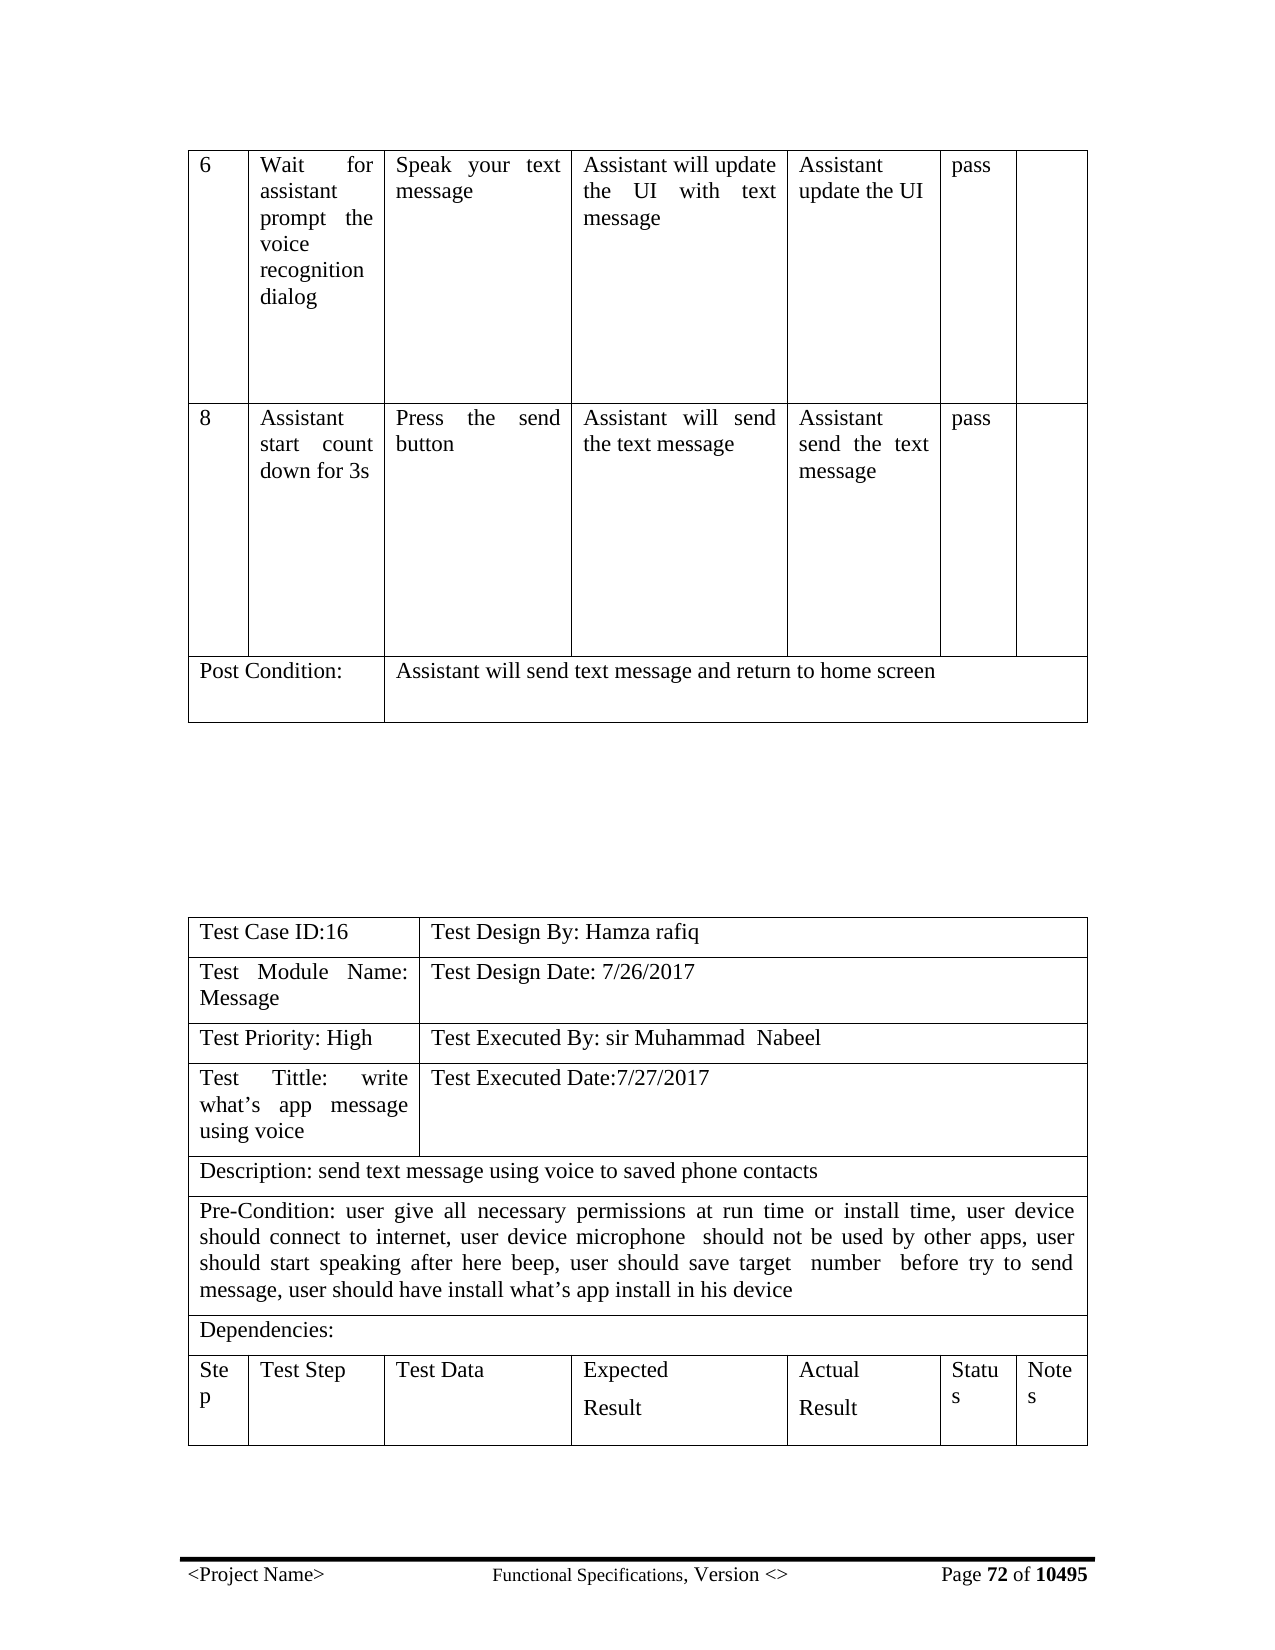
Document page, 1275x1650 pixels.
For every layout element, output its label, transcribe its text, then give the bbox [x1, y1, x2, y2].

table_header Test Case ID:16 [189, 918, 419, 957]
table_cell [1017, 151, 1087, 403]
table_cell Test Module Name: Message [189, 958, 419, 1023]
table_cell Test Tittle: write what’s app message using voice [189, 1064, 419, 1156]
table_cell Description: send text message using voice to saved phone contacts [189, 1157, 1087, 1196]
table_cell [1017, 404, 1087, 656]
table_cell Post Condition: [189, 657, 384, 722]
table_cell Step [189, 1356, 248, 1445]
table_cell Test Design Date: 7/26/2017 [420, 958, 1087, 1023]
table_cell Test Executed By: sir Muhammad Nabeel [420, 1024, 1087, 1063]
table_cell Speak your text message [385, 151, 571, 403]
table_cell Test Step [249, 1356, 384, 1445]
table_cell Dependencies: [189, 1316, 1087, 1354]
table_cell Assistant send the text message [788, 404, 940, 656]
table_cell Pre-Condition: user give all necessary permissions at run time or install time, user device should connect to internet, user device microphone should not be used by other apps, user should start speaking after here beep, user should save target number before try to send message, user should have install what’s app install in his device [189, 1197, 1087, 1315]
table_cell Status [941, 1356, 1016, 1445]
table_cell Press the send button [385, 404, 571, 656]
table_cell Notes [1017, 1356, 1087, 1445]
table_cell Assistant start count down for 3s [249, 404, 384, 656]
table_cell pass [941, 404, 1016, 656]
table_cell Assistant will update the UI with text message [572, 151, 787, 403]
table_cell Assistant update the UI [788, 151, 940, 403]
table_cell Test Data [385, 1356, 571, 1445]
table_cell Test Executed Date:7/27/2017 [420, 1064, 1087, 1156]
table_cell Test Priority: High [189, 1024, 419, 1063]
table_cell Expected Result [572, 1356, 787, 1445]
table_cell pass [941, 151, 1016, 403]
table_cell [249, 151, 384, 403]
table_cell 6 [189, 151, 248, 403]
table_cell Assistant will send text message and return to home screen [385, 657, 1087, 722]
table_cell Assistant will send the text message [572, 404, 787, 656]
table_cell Actual Result [788, 1356, 940, 1445]
table_cell 8 [189, 404, 248, 656]
table_header Test Design By: Hamza rafiq [420, 918, 1087, 957]
